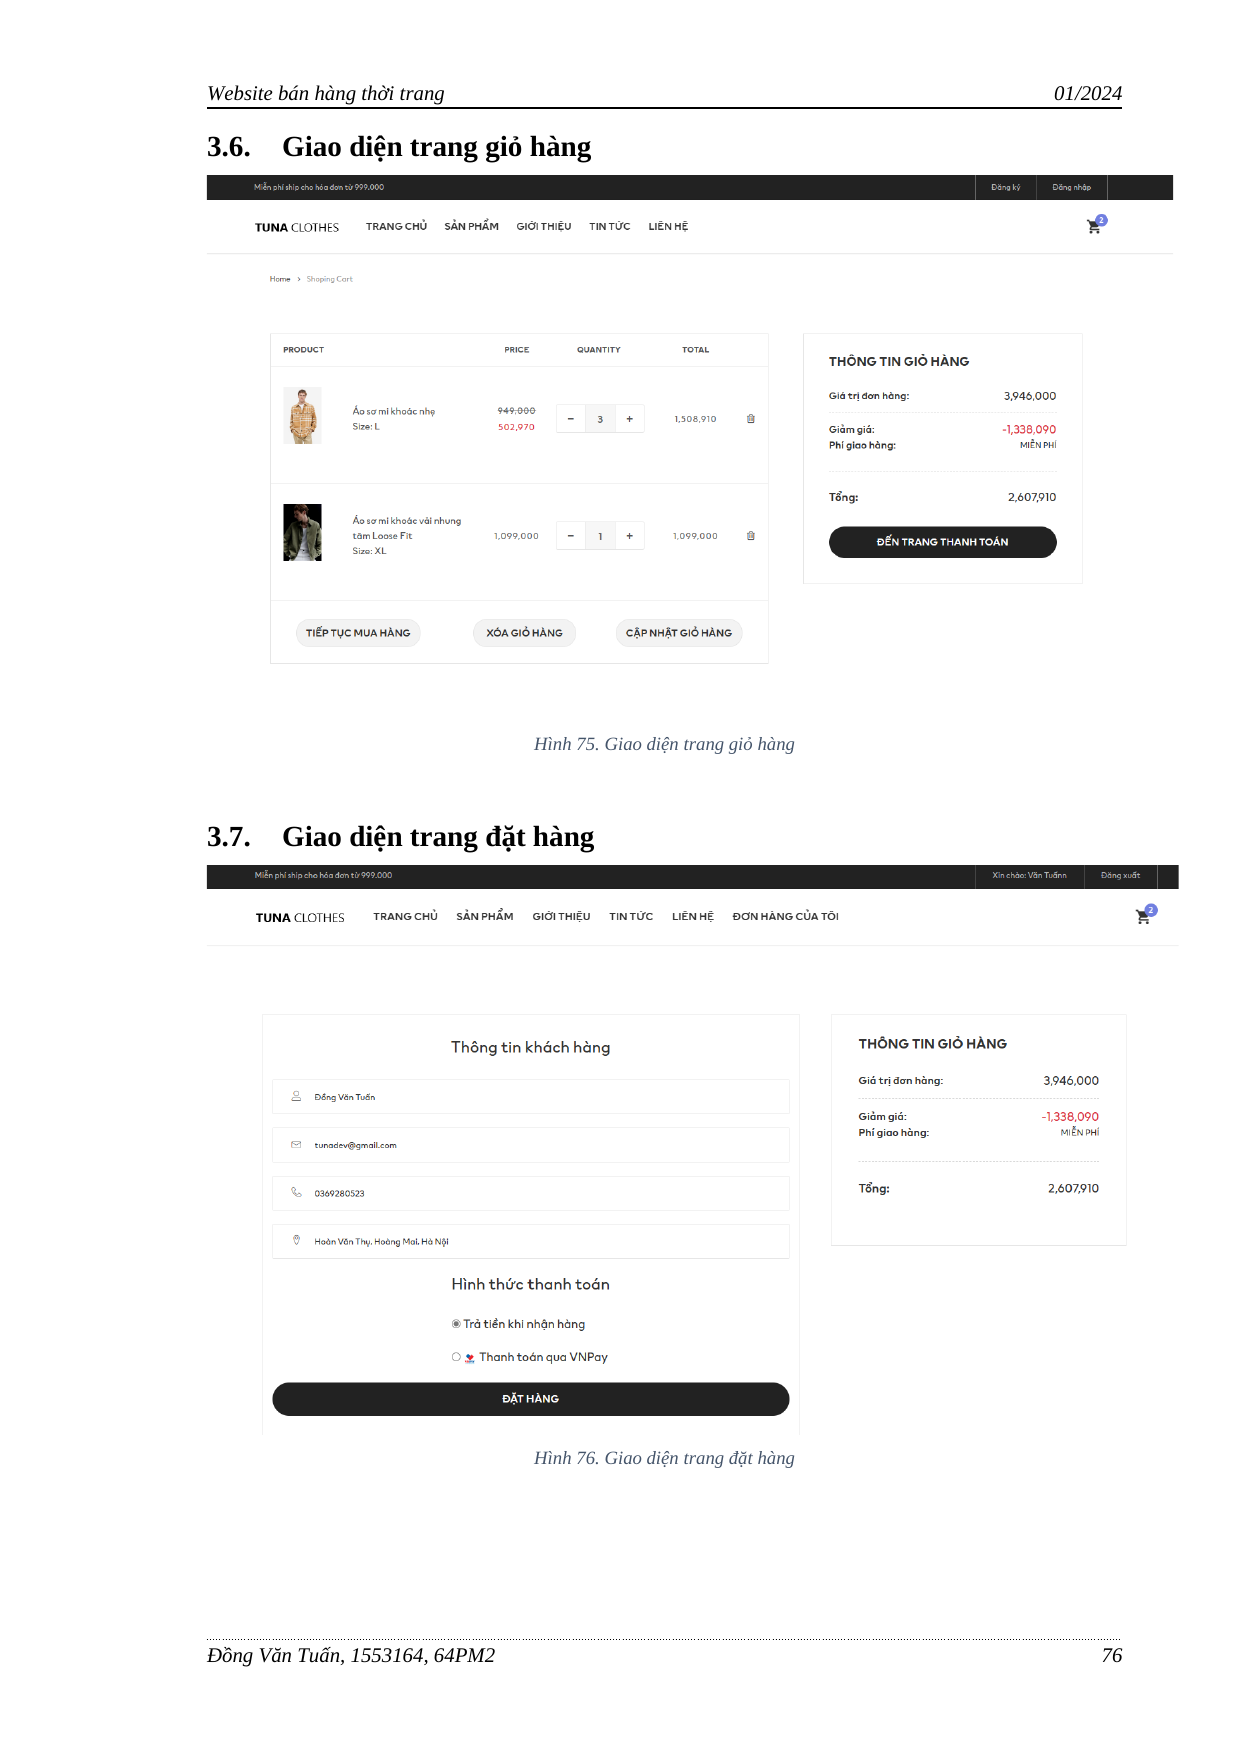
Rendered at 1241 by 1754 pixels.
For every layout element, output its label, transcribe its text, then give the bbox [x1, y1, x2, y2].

picture [206, 865, 1179, 1435]
subtitle Giao diện trang đặt hàng [207, 819, 1122, 852]
picture [206, 175, 1174, 721]
subtitle Giao diện trang giỏ hàng [207, 129, 1122, 163]
